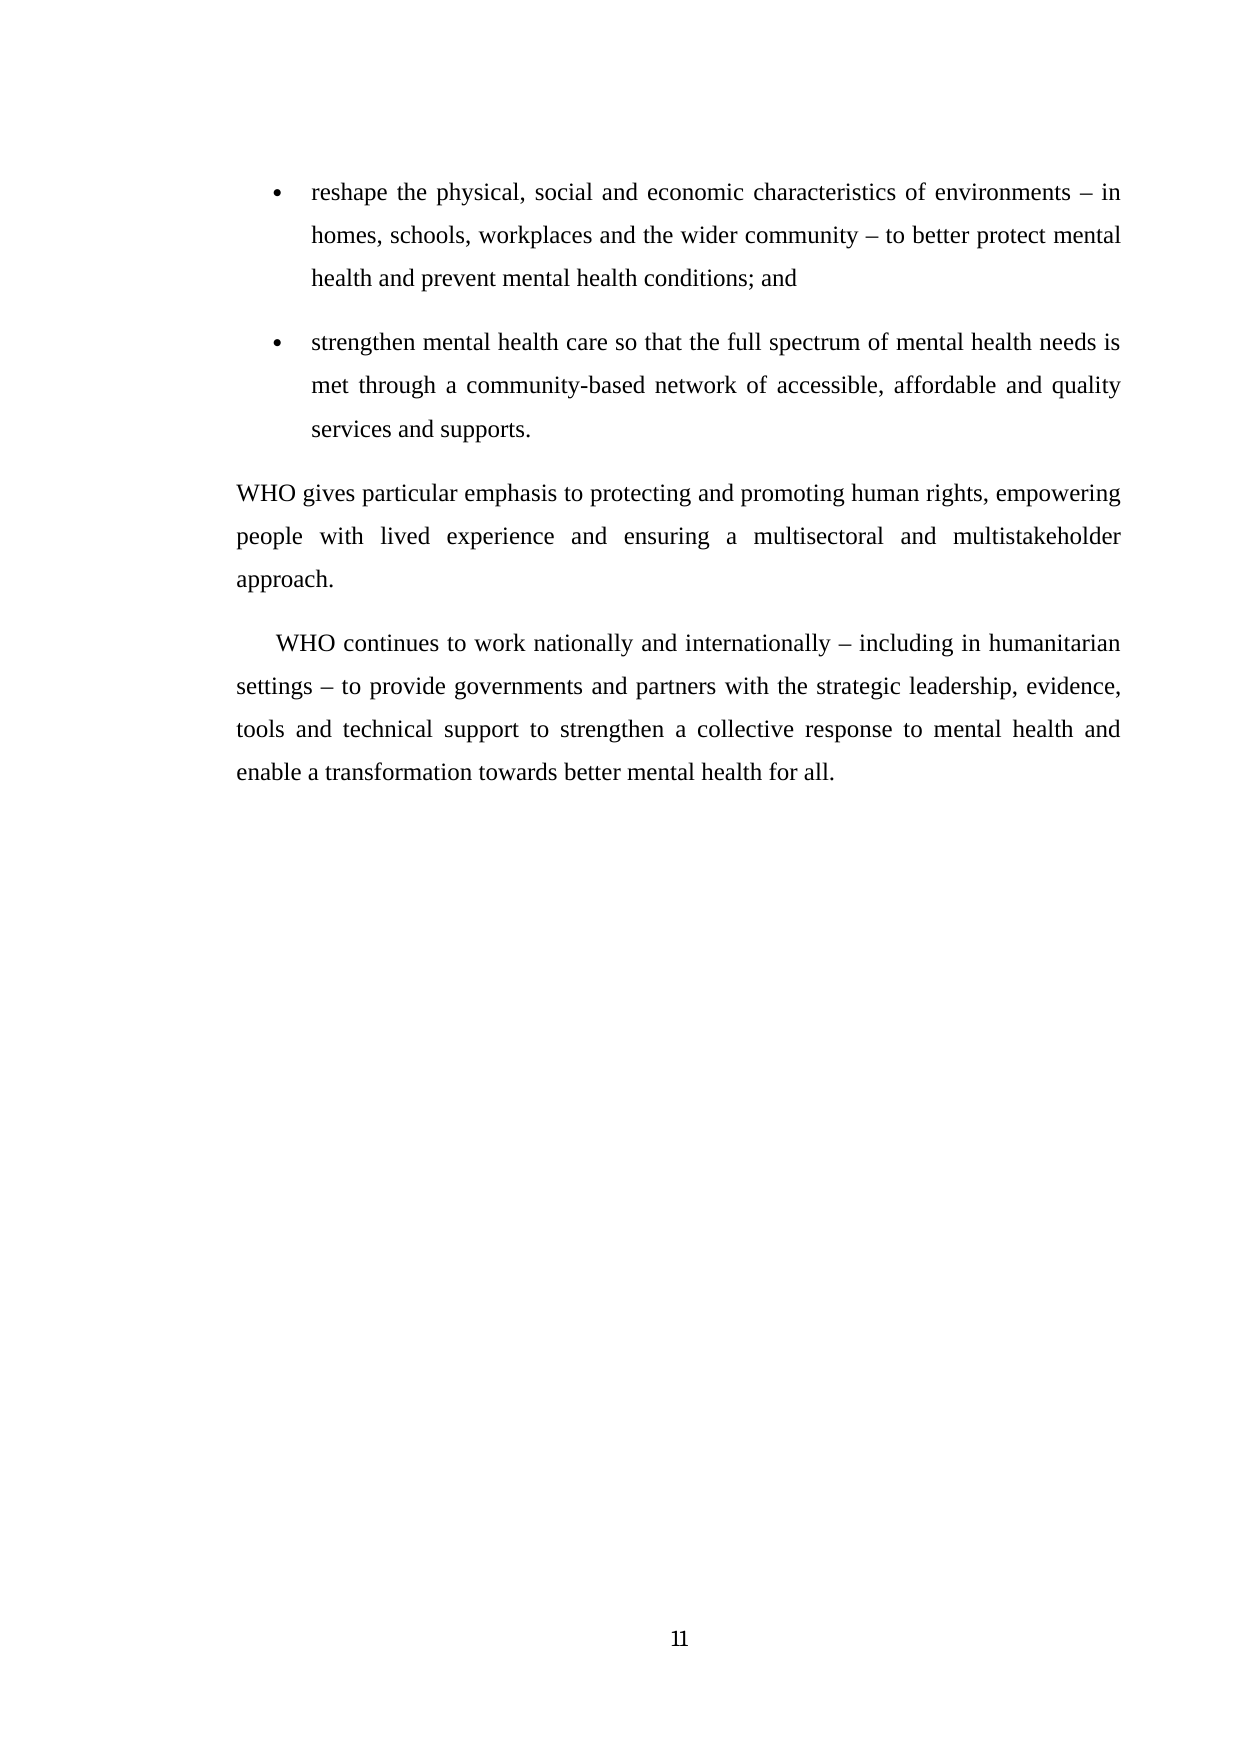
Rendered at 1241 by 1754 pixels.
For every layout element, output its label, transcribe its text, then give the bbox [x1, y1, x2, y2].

list reshape the physical, social and economic characteristics of environments – in homes, schools, workplaces and the wider community – to better protect mental health and prevent mental health conditions; and [274, 177, 1122, 292]
list strengthen mental health care so that the full spectrum of mental health needs is met through a community-based network of accessible, affordable and quality services and supports. [274, 327, 1122, 442]
text WHO continues to work nationally and internationally – including in humanitarian settings – to provide governments and partners with the strategic leadership, evidence, tools and technical support to strengthen a collective response to mental health and enable a transformation towards better mental health for all. [236, 628, 1122, 786]
text WHO gives particular emphasis to protecting and promoting human rights, empowering people with lived experience and ensuring a multisectoral and multistakeholder approach. [236, 478, 1122, 593]
